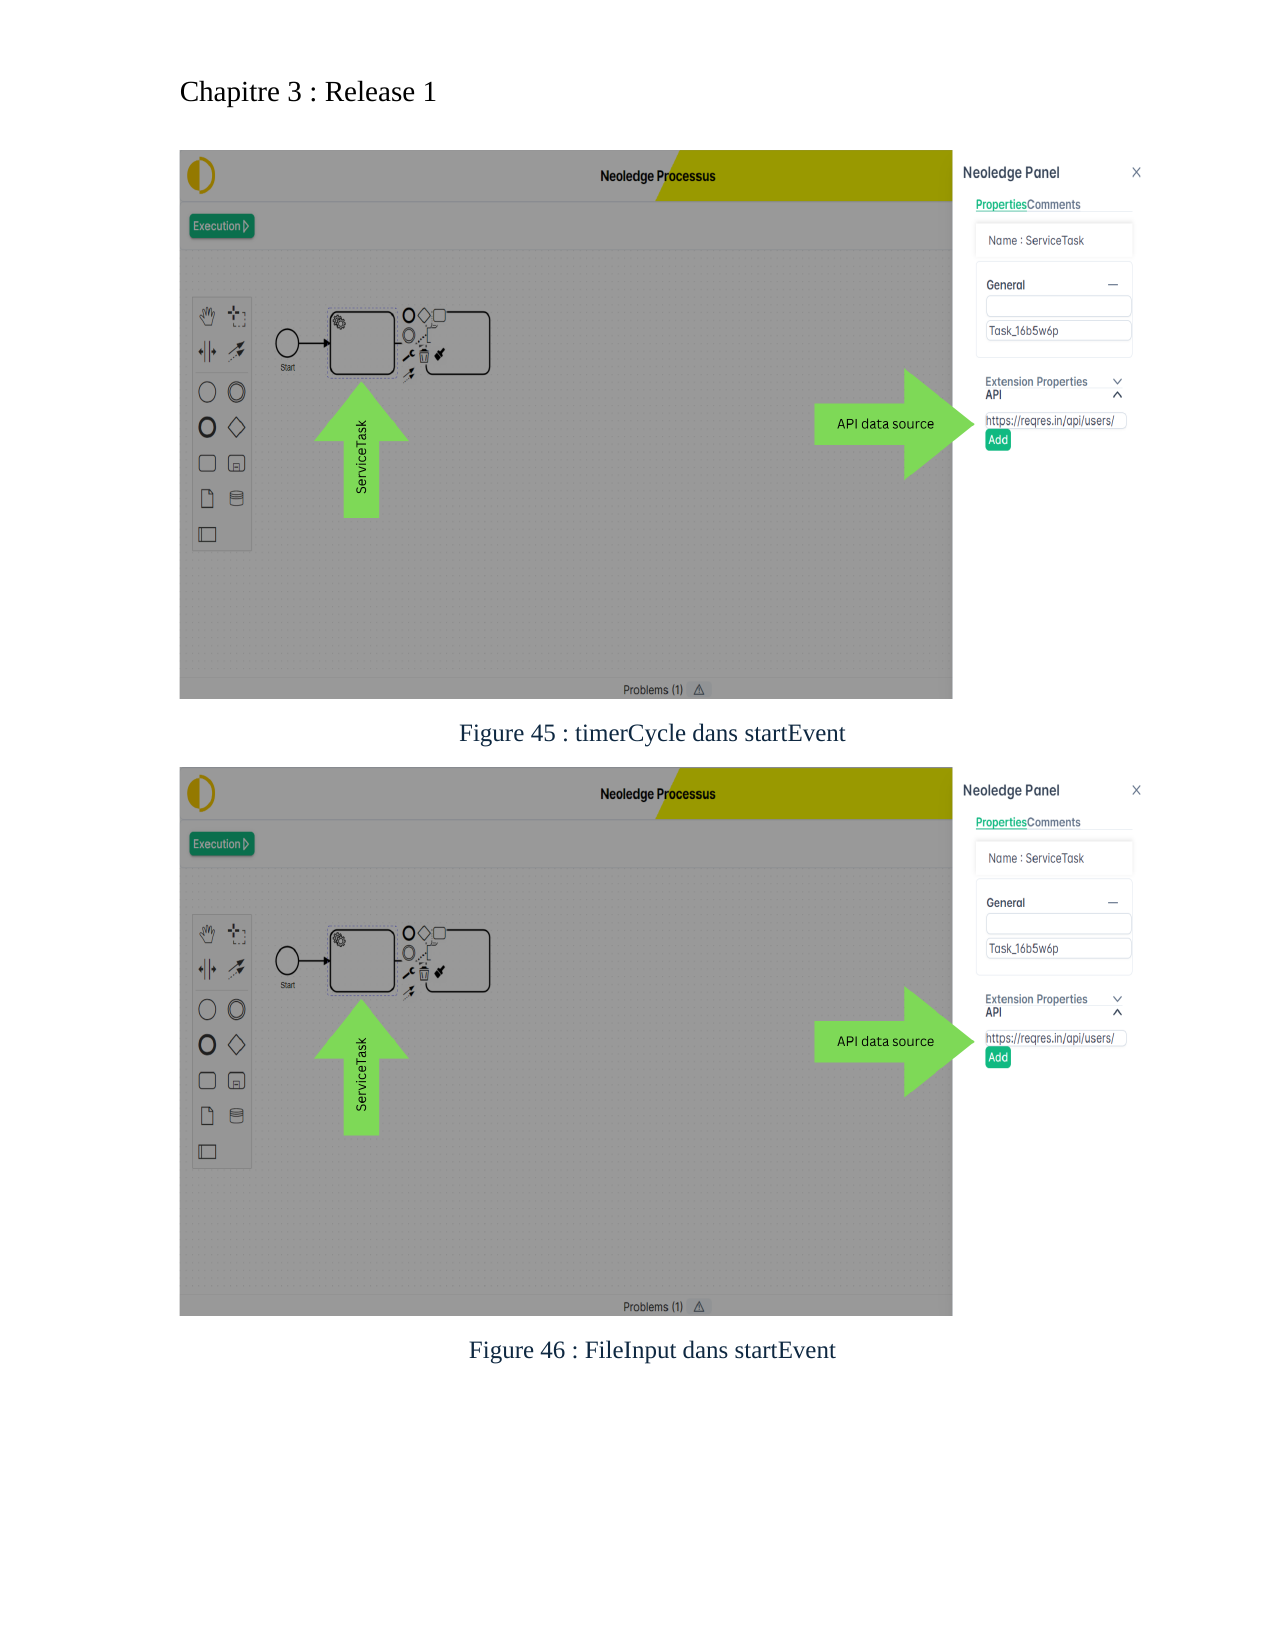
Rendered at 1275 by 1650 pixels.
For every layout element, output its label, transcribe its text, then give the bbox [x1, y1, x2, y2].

text Figure 45 : timerCycle dans startEvent [150, 718, 1125, 746]
text Figure 46 : FileInput dans startEvent [150, 1335, 1125, 1363]
picture [179, 150, 1155, 699]
picture [179, 767, 1155, 1316]
